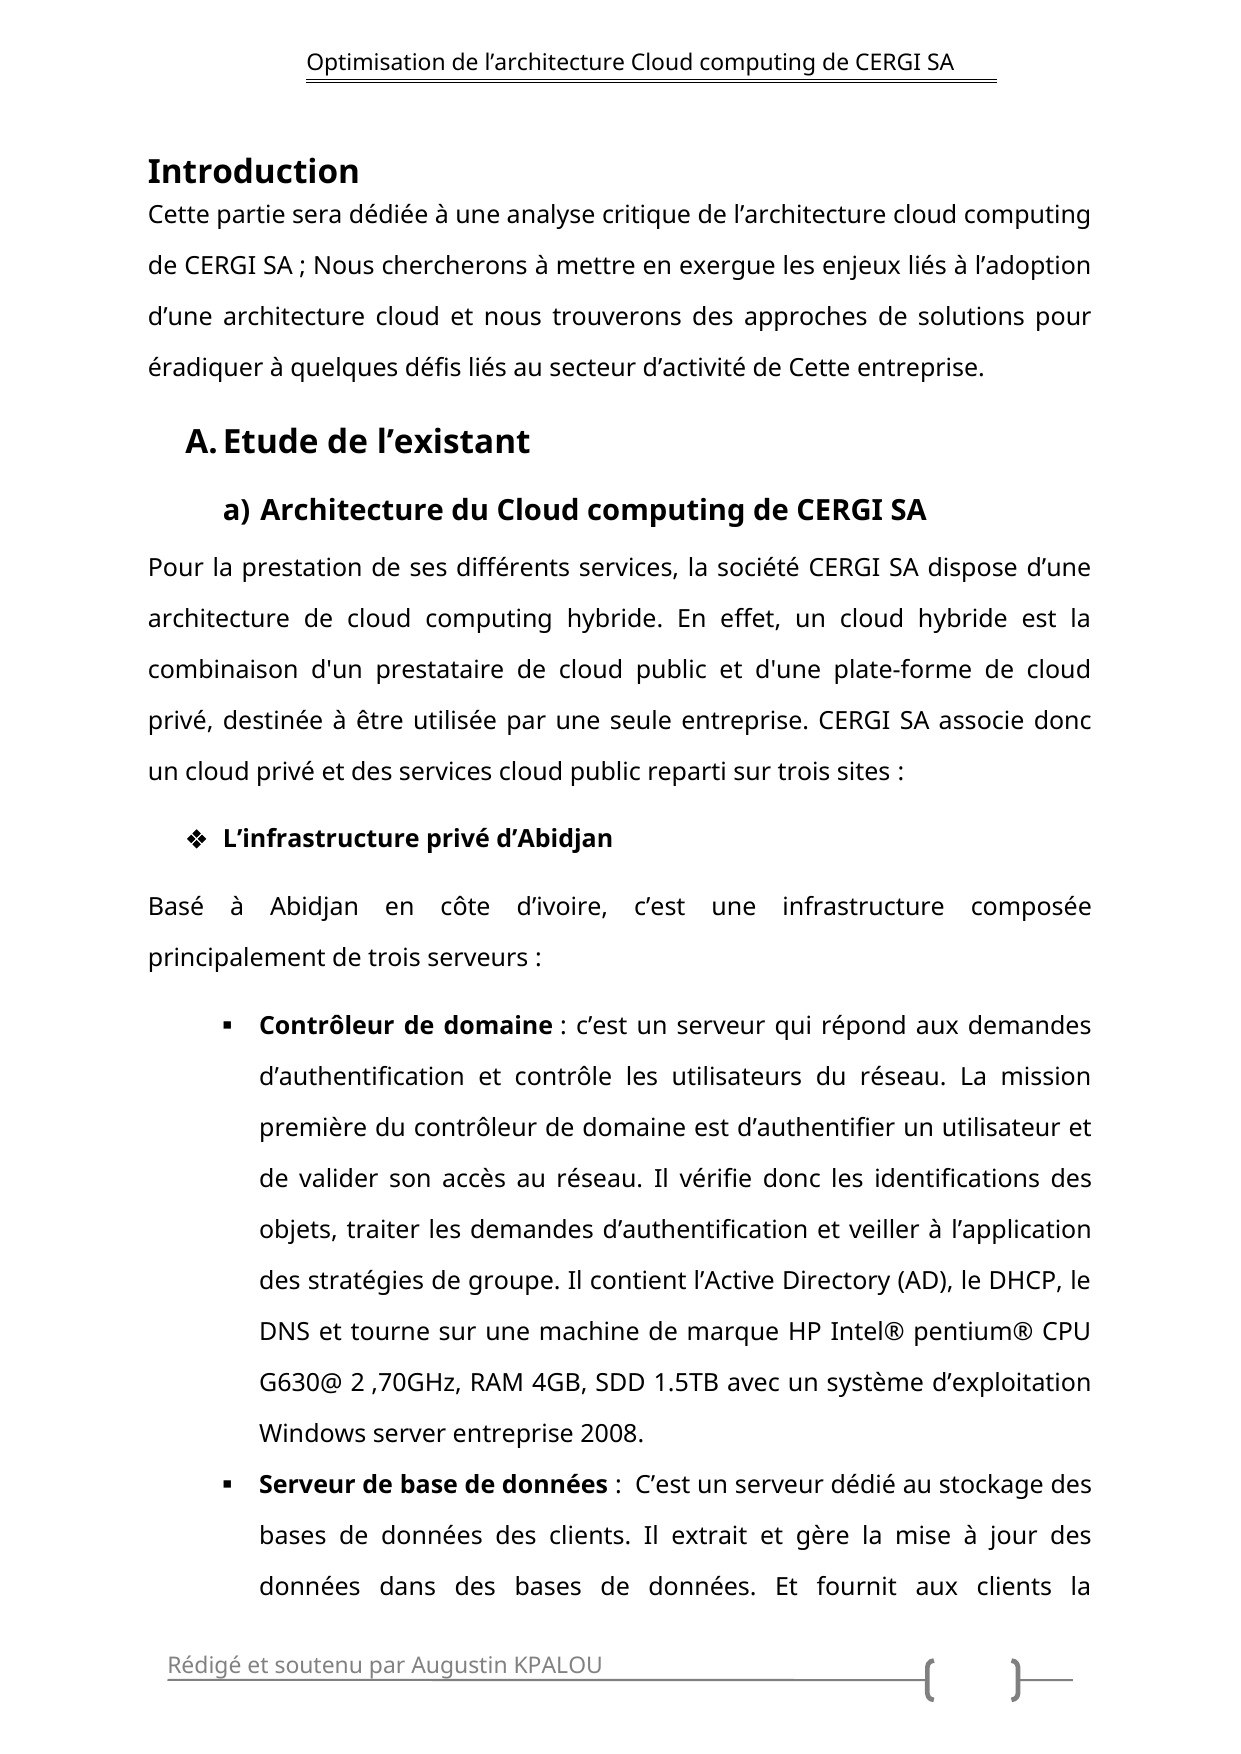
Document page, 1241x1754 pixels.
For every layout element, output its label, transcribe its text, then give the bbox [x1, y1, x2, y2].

list L’infrastructure privé d’Abidjan [185, 821, 1093, 855]
text Pour la prestation de ses différents services, la société CERGI SA dispose d’une architecture de cloud computing hybride. En effet, un cloud hybride est la combinaison d'un prestataire de cloud public et d'une plate-forme de cloud privé, destinée à être utilisée par une seule entreprise. CERGI SA associe donc un cloud privé et des services cloud public reparti sur trois sites : [148, 549, 1093, 787]
text Cette partie sera dédiée à une analyse critique de l’architecture cloud computing de CERGI SA ; Nous chercherons à mettre en exergue les enjeux liés à l’adoption d’une architecture cloud et nous trouverons des approches de solutions pour éradiquer à quelques défis liés au secteur d’activité de Cette entreprise. [148, 197, 1093, 384]
subtitle Introduction [148, 148, 1093, 193]
subtitle Architecture du Cloud computing de CERGI SA [223, 490, 1093, 529]
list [221, 1467, 1093, 1603]
text Basé à Abidjan en côte d’ivoire, c’est une infrastructure composée principalement de trois serveurs : [148, 889, 1093, 974]
list Contrôleur de domaine : c’est un serveur qui répond aux demandes d’authentification et contrôle les utilisateurs du réseau. La mission première du contrôleur de domaine est d’authentifier un utilisateur et de valider son accès au réseau. Il vérifie donc les identifications des objets, traiter les demandes d’authentification et veiller à l’application des stratégies de groupe. Il contient l’Active Directory (AD), le DHCP, le DNS et tourne sur une machine de marque HP Intel® pentium® CPU G630@ 2 ,70GHz, RAM 4GB, SDD 1.5TB avec un système d’exploitation Windows server entreprise 2008. [221, 1007, 1093, 1450]
subtitle Etude de l’existant [185, 417, 1093, 463]
